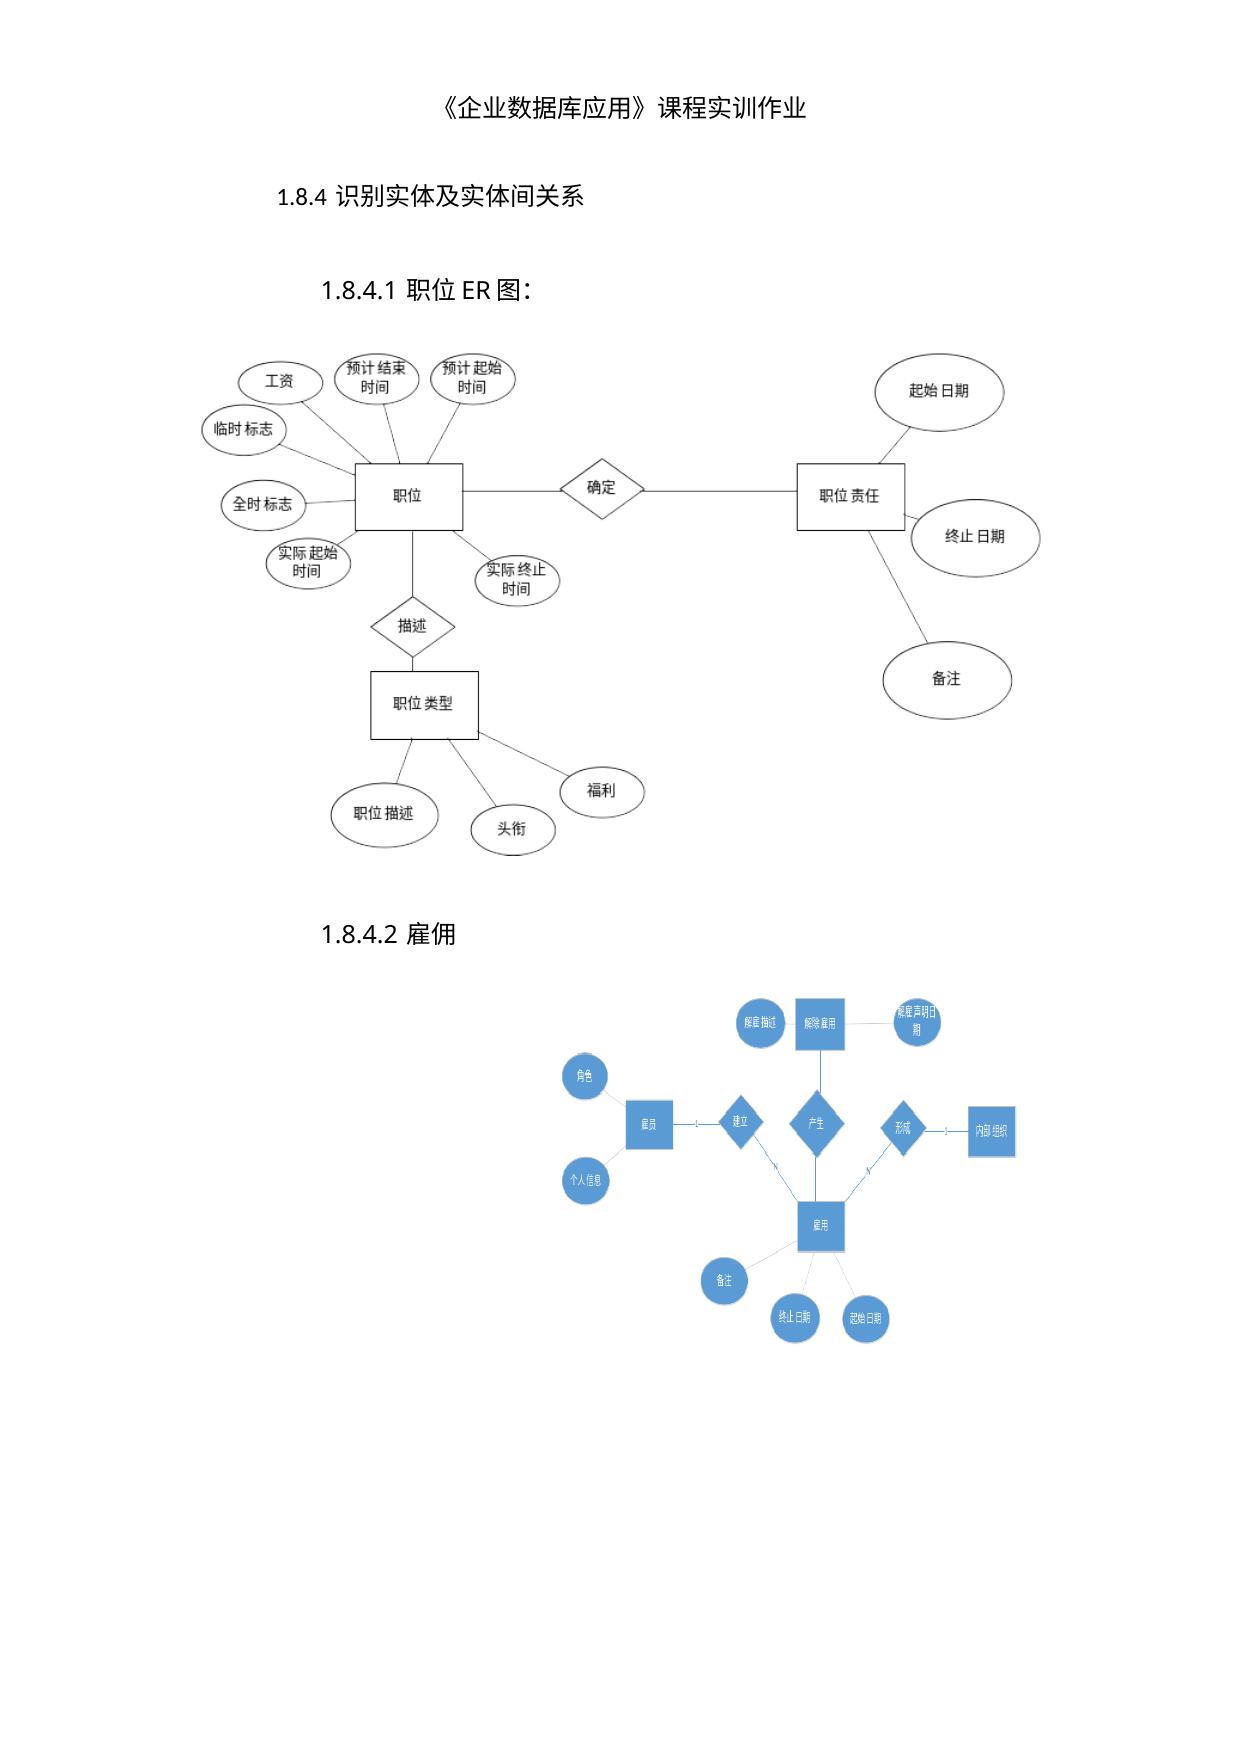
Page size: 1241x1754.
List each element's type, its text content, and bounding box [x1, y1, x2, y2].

subtitle 职位ER图： [320, 256, 1053, 321]
subtitle 雇佣 [320, 901, 1053, 966]
subtitle 识别实体及实体间关系 [276, 162, 1053, 227]
